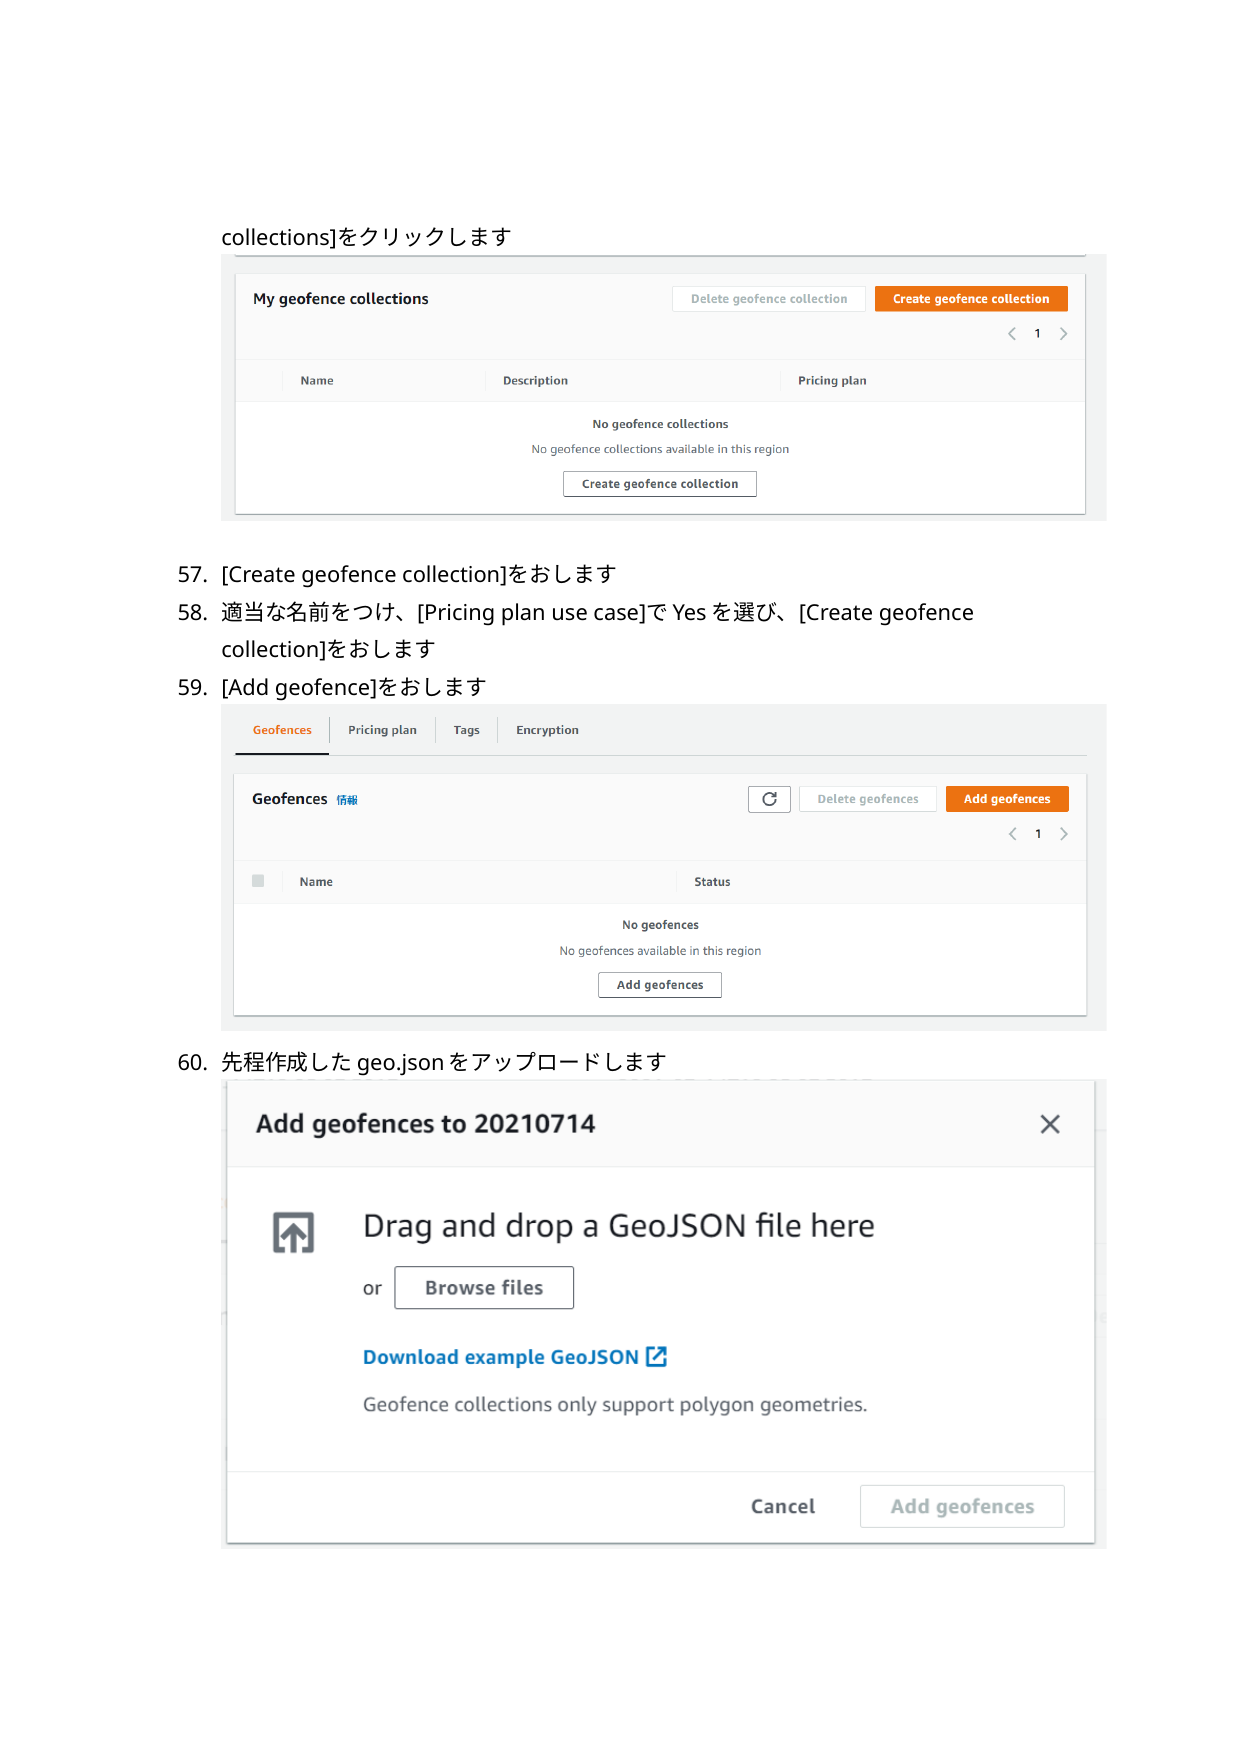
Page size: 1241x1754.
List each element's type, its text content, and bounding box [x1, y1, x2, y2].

picture [221, 254, 1107, 521]
list 適当な名前をつけ、[Pricing plan use case]でYesを選び、[Create geofence collection]をおします [177, 592, 1063, 667]
picture [221, 704, 1107, 1031]
list [Create geofence collection]をおします [177, 554, 1063, 592]
list 先程作成したgeo.jsonをアップロードします [177, 1042, 1063, 1079]
picture [221, 1079, 1107, 1549]
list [177, 217, 1063, 254]
list [Add geofence]をおします [177, 667, 1063, 704]
